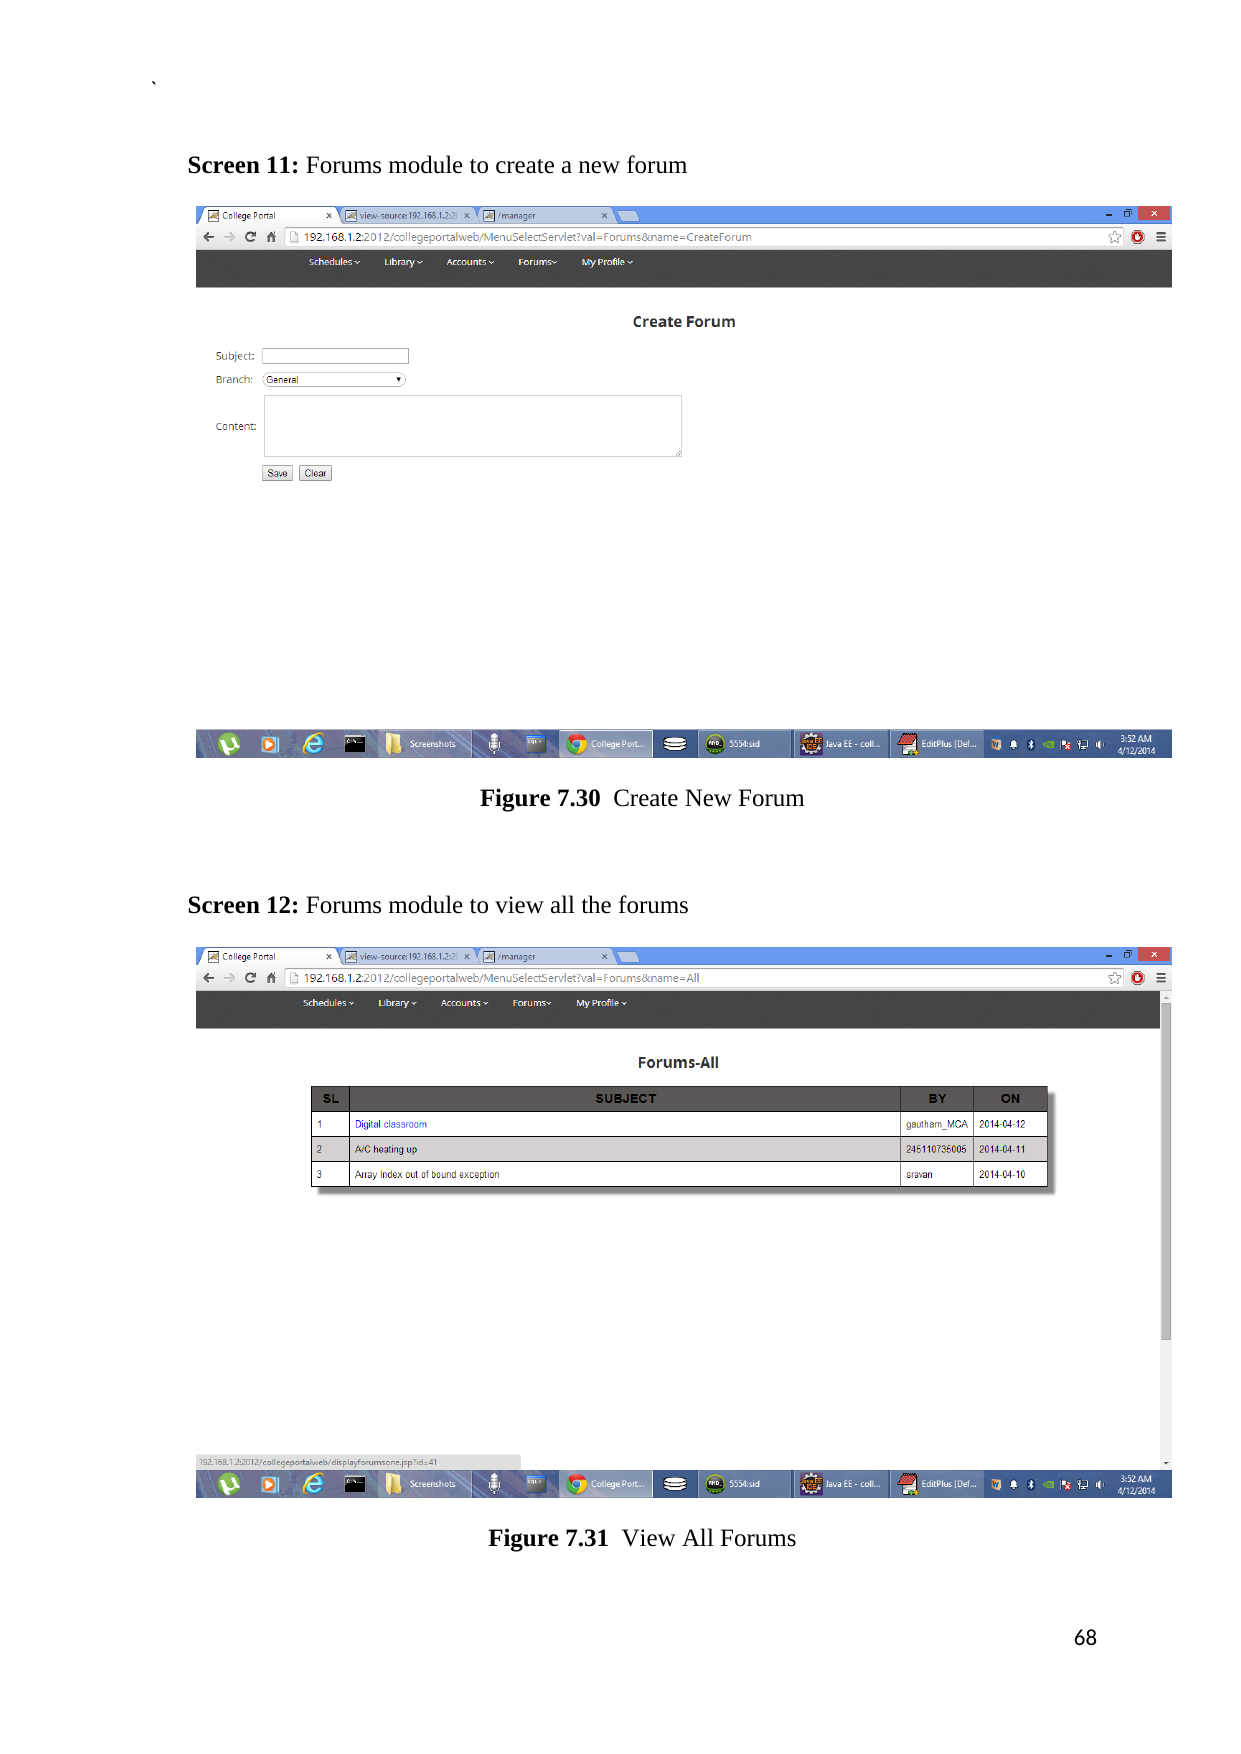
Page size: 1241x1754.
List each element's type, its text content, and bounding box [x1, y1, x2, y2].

text Figure 7.30 Create New Forum [187, 783, 1097, 811]
text Screen 12: Forums module to view all the forums [187, 890, 1097, 919]
text Screen 11: Forums module to create a new forum [187, 150, 1097, 179]
text Figure 7.31 View All Forums [187, 1523, 1097, 1552]
picture [196, 947, 1172, 1498]
picture [196, 206, 1172, 758]
